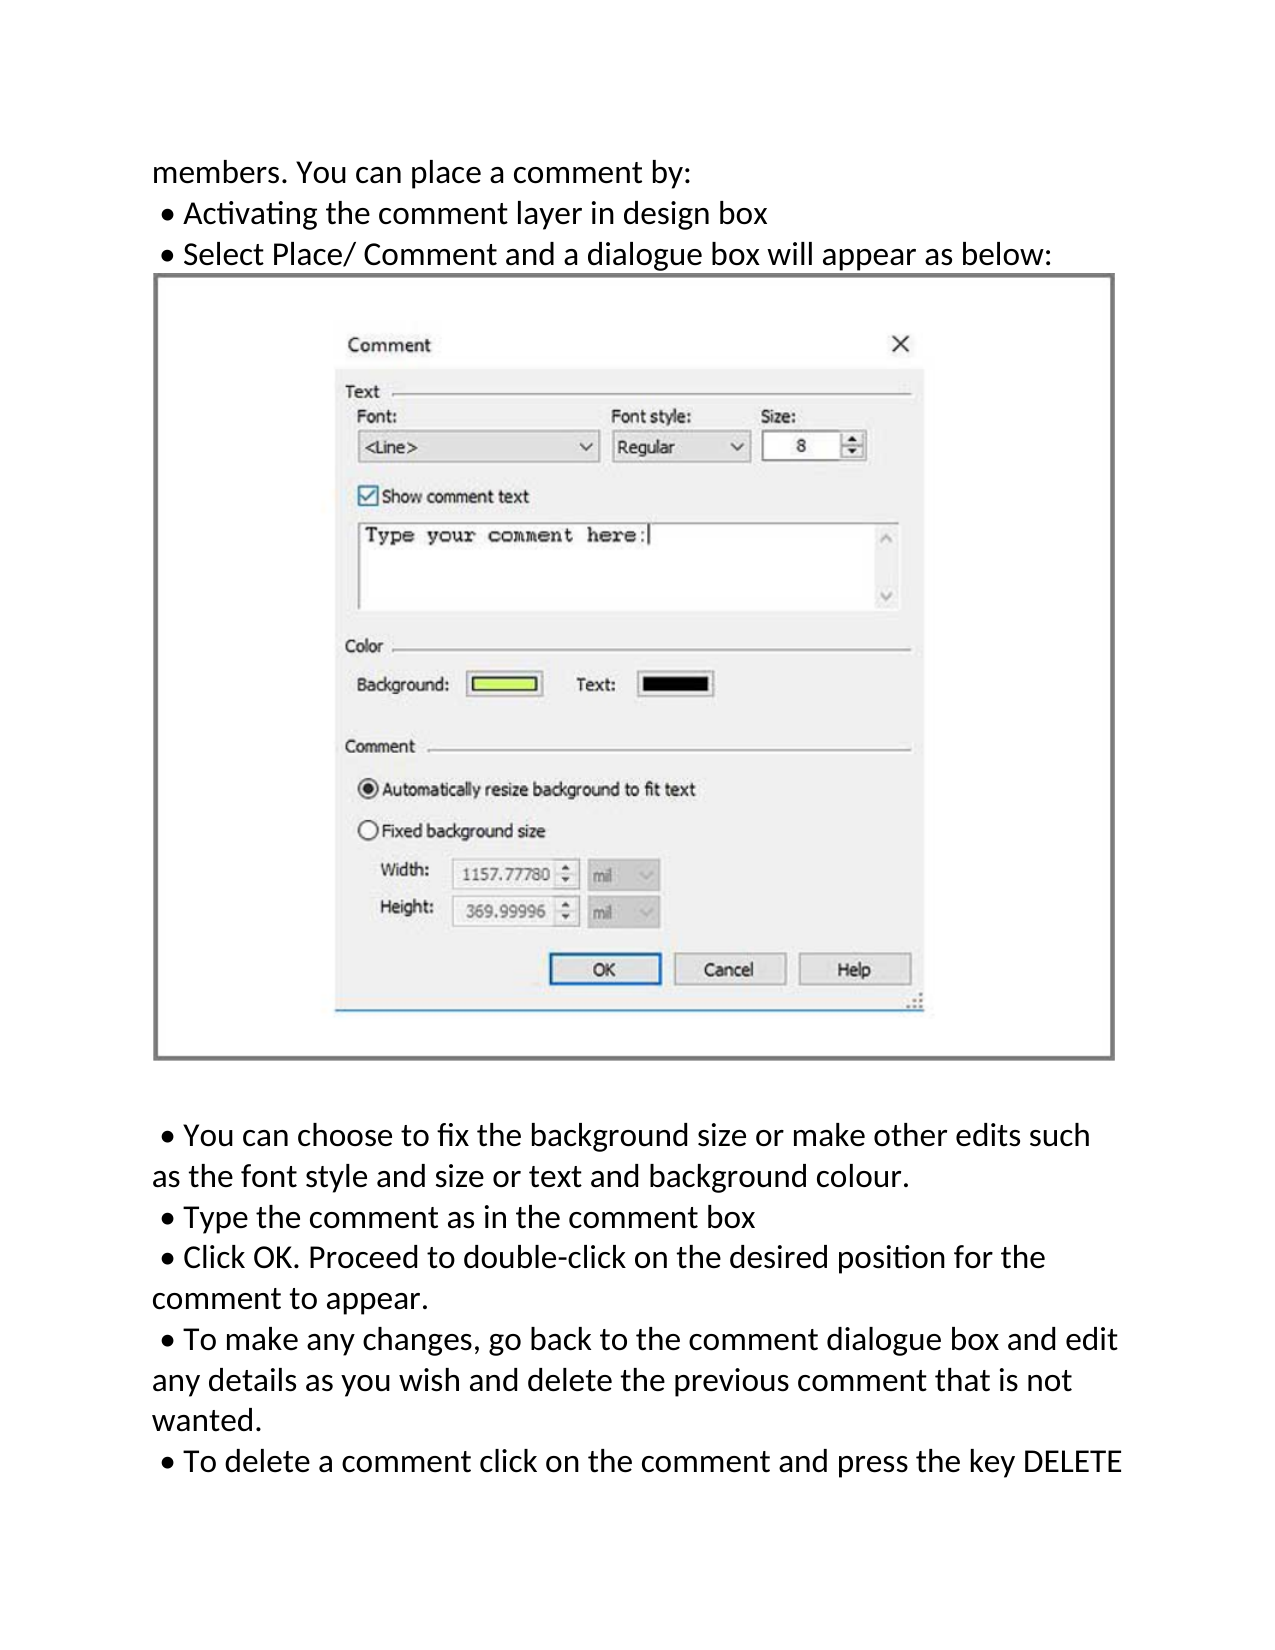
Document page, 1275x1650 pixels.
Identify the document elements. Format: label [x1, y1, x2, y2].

picture [151, 273, 1125, 1074]
